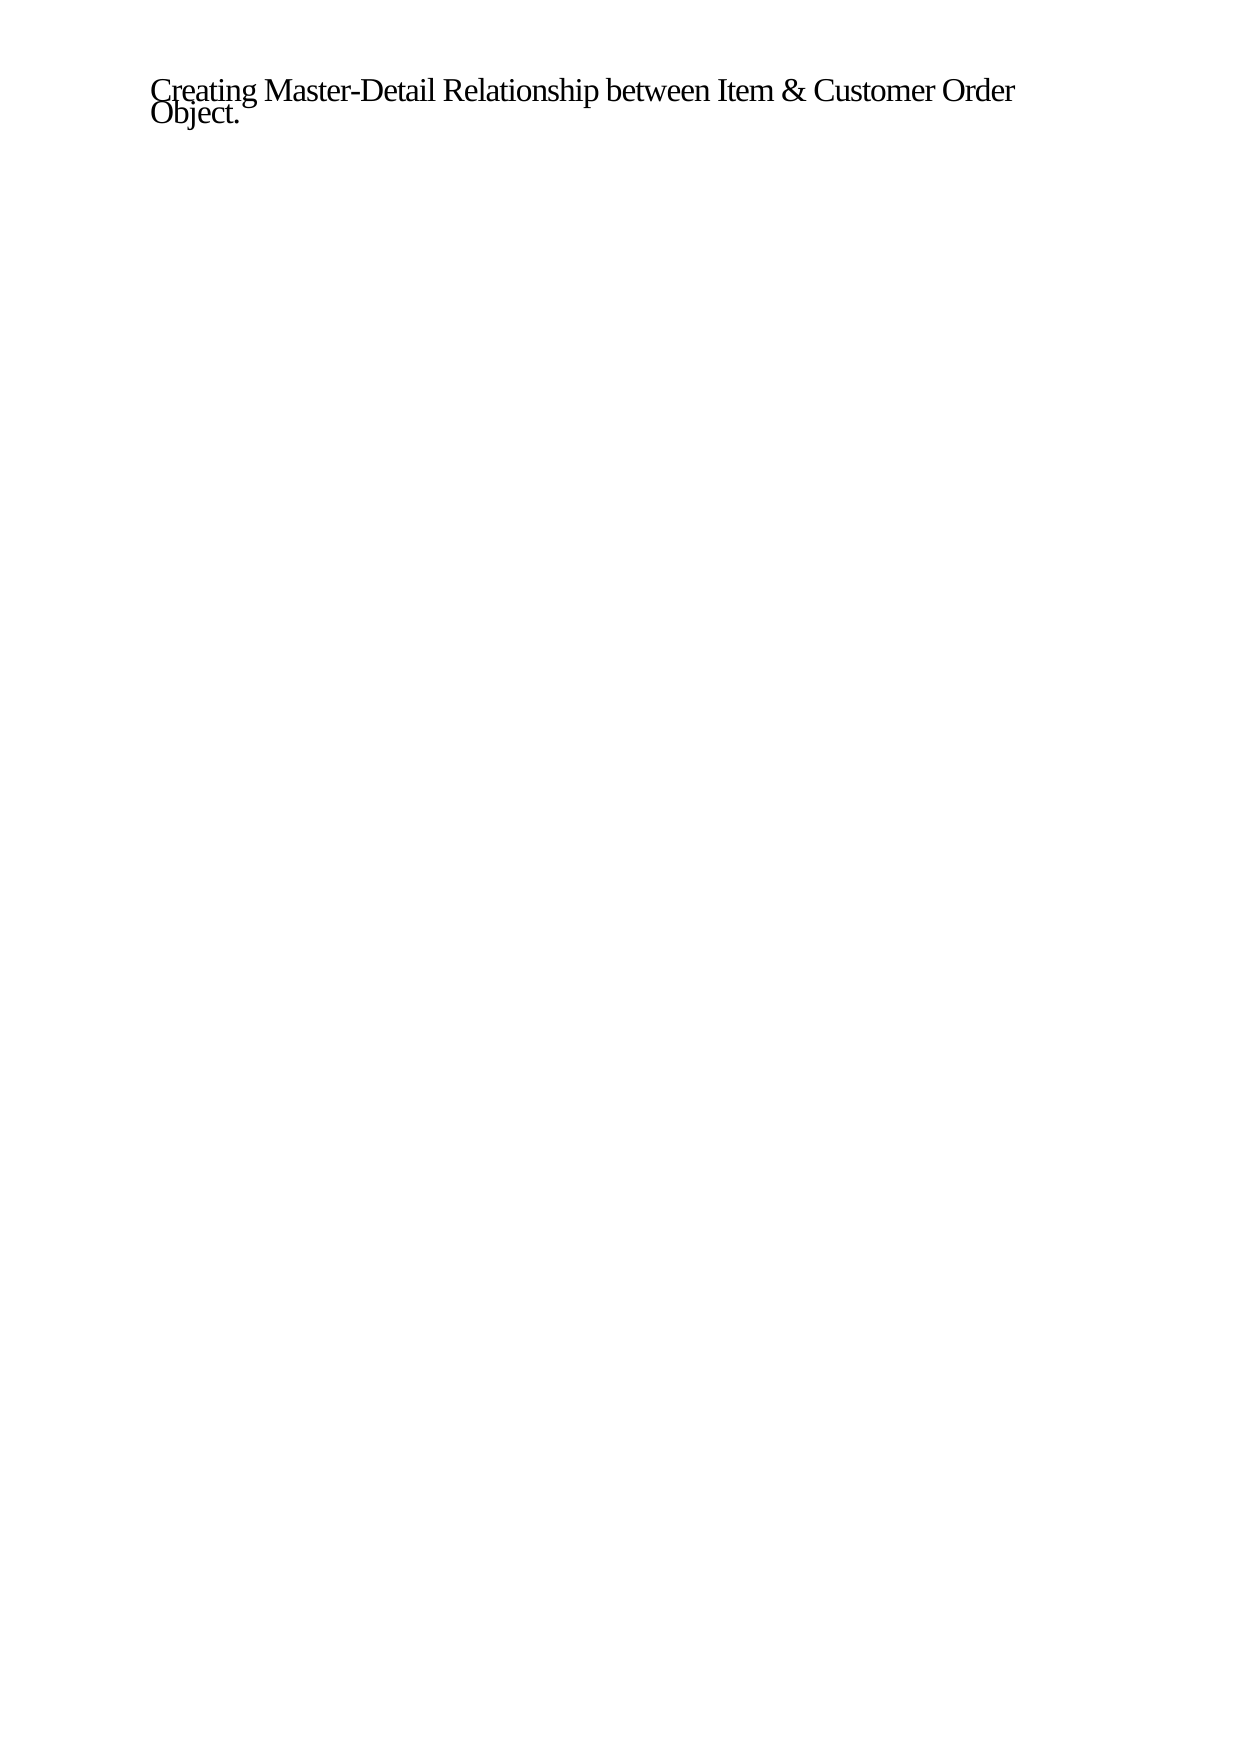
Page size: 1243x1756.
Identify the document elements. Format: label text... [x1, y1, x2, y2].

text Creating Master-Detail Relationship between Item & Customer Order Object. [150, 84, 1093, 128]
